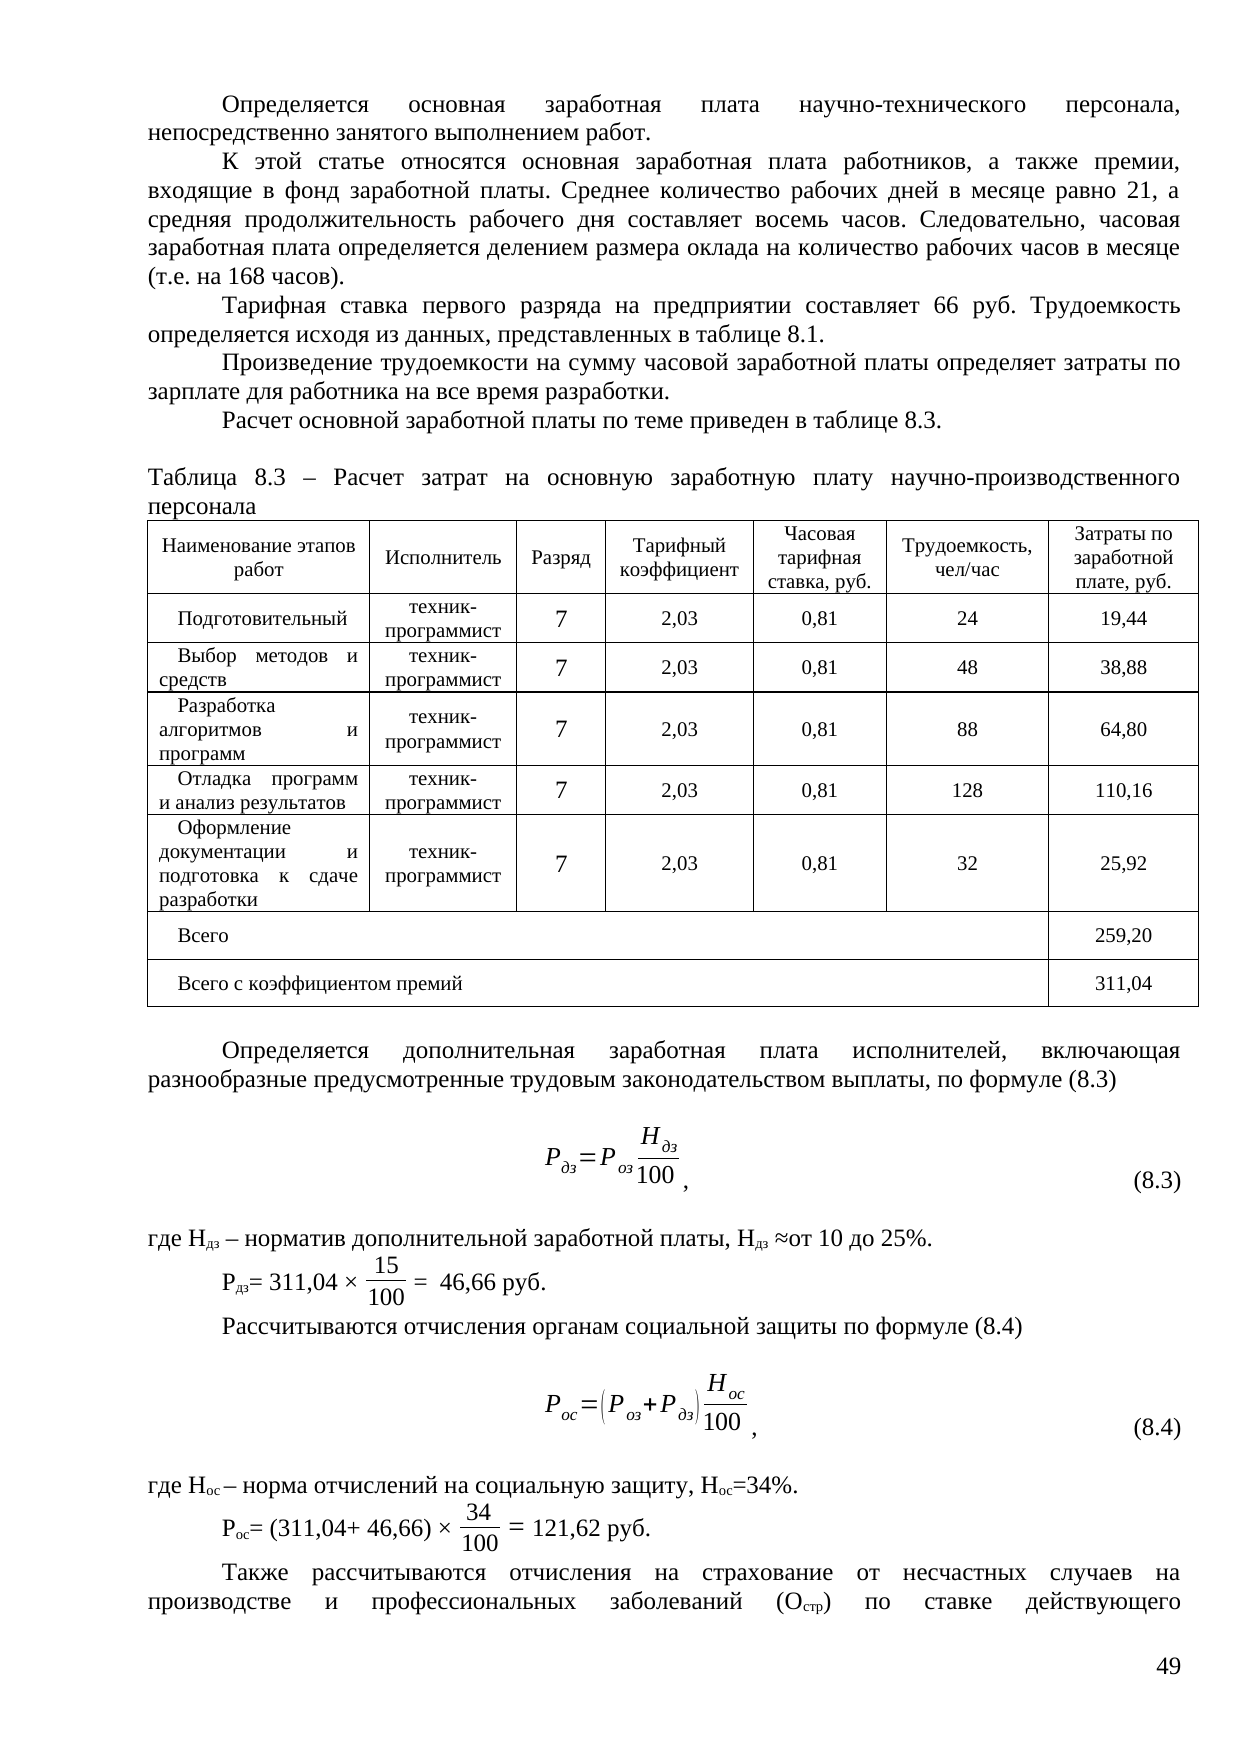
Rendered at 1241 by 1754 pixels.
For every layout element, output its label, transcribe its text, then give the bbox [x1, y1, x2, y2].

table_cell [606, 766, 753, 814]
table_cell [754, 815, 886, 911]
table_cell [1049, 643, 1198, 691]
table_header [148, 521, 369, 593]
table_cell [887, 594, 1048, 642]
text Рдз= 311,04 × = 46,66 руб. [148, 1252, 1181, 1311]
text Определяется дополнительная заработная плата исполнителей, включающая разнообразные предусмотренные трудовым законодательством выплаты, по формуле (8.3) [148, 1036, 1181, 1093]
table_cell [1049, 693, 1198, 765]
text где Нос – норма отчислений на социальную защиту, Нос=34%. [148, 1470, 1181, 1498]
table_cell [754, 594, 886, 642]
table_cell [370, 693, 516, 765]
text К этой статье относятся основная заработная плата работников, а также премии, входящие в фонд заработной платы. Среднее количество рабочих дней в месяце равно 21, а средняя продолжительность рабочего дня составляет восемь часов. Следовательно, часовая заработная плата определяется делением размера оклада на количество рабочих часов в месяце (т.е. на 168 часов). [148, 146, 1181, 290]
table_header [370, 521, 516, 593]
text Рассчитываются отчисления органам социальной защиты по формуле (8.4) [148, 1311, 1181, 1339]
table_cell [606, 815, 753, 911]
text , (8.4) [148, 1368, 1181, 1441]
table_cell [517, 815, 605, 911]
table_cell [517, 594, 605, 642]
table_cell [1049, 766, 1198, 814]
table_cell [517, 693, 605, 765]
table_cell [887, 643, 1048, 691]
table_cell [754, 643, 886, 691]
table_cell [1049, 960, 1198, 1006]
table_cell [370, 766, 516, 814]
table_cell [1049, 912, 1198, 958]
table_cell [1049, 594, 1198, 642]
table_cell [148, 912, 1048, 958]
text Таблица 8.3 – Расчет затрат на основную заработную плату научно-производственного персонала [148, 462, 1181, 520]
text , (8.3) [148, 1122, 1181, 1194]
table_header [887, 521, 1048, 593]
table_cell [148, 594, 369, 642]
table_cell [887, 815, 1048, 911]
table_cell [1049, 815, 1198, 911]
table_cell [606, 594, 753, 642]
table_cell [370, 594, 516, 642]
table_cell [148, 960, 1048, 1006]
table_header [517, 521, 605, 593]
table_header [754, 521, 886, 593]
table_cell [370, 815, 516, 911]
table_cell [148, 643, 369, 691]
text где Ндз – норматив дополнительной заработной платы, Ндз ≈от 10 до 25%. [148, 1223, 1181, 1252]
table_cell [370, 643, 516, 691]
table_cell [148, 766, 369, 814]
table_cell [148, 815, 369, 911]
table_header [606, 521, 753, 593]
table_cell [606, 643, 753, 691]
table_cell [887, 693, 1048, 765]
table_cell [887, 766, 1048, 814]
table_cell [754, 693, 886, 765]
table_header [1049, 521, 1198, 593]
text Произведение трудоемкости на сумму часовой заработной платы определяет затраты по зарплате для работника на все время разработки. [148, 347, 1181, 405]
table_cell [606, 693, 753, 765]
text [148, 1557, 1181, 1615]
text Определяется основная заработная плата научно-технического персонала, непосредственно занятого выполнением работ. [148, 89, 1181, 146]
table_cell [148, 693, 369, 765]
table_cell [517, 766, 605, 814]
text Расчет основной заработной платы по теме приведен в таблице 8.3. [148, 405, 1181, 434]
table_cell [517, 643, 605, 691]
text Тарифная ставка первого разряда на предприятии составляет 66 руб. Трудоемкость определяется исходя из данных, представленных в таблице 8.1. [148, 290, 1181, 347]
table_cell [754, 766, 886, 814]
text Рос= (311,04+ 46,66) × = 121,62 руб. [148, 1498, 1181, 1557]
